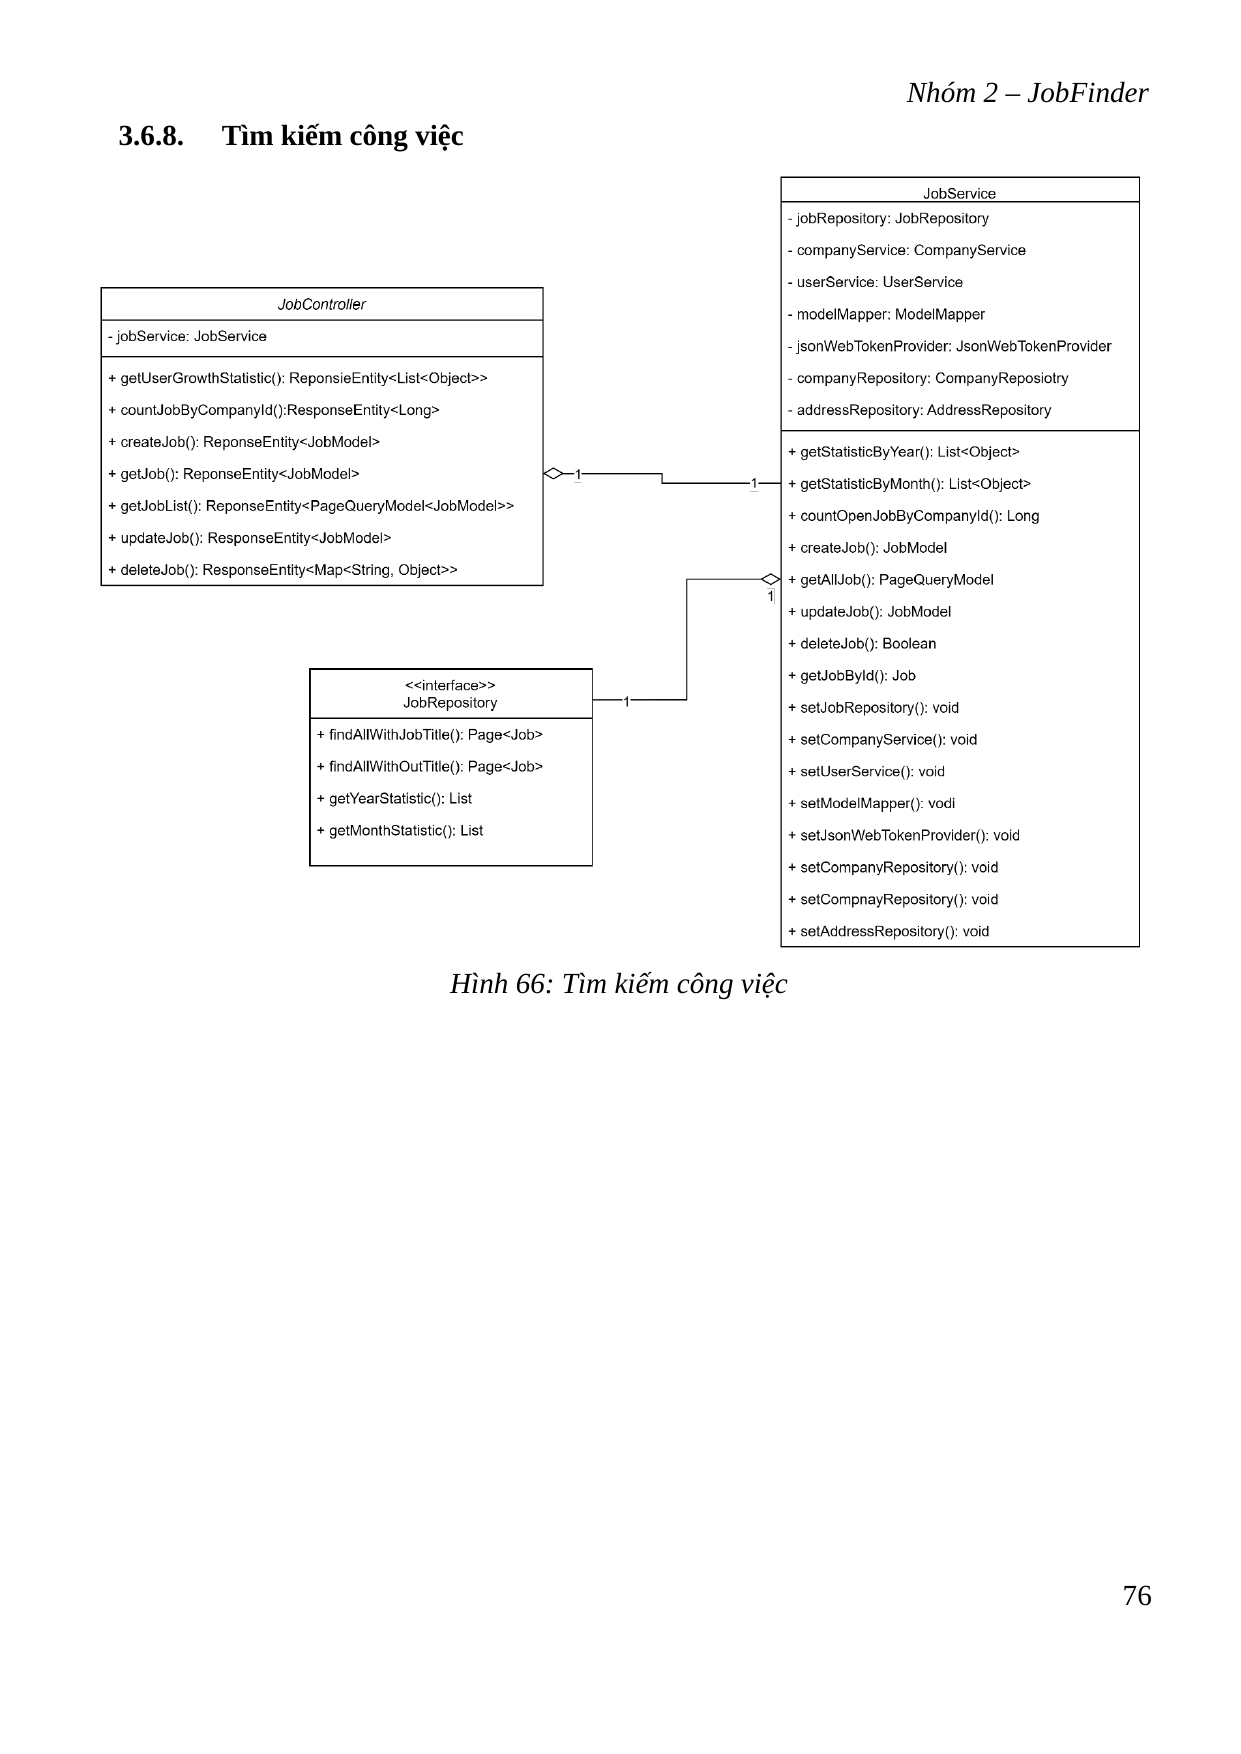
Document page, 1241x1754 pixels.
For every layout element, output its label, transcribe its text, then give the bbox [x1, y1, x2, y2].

text Hình 66: Tìm kiếm công việc [89, 966, 1152, 1000]
list Tìm kiếm công việc [118, 118, 1152, 152]
picture [88, 165, 1152, 963]
